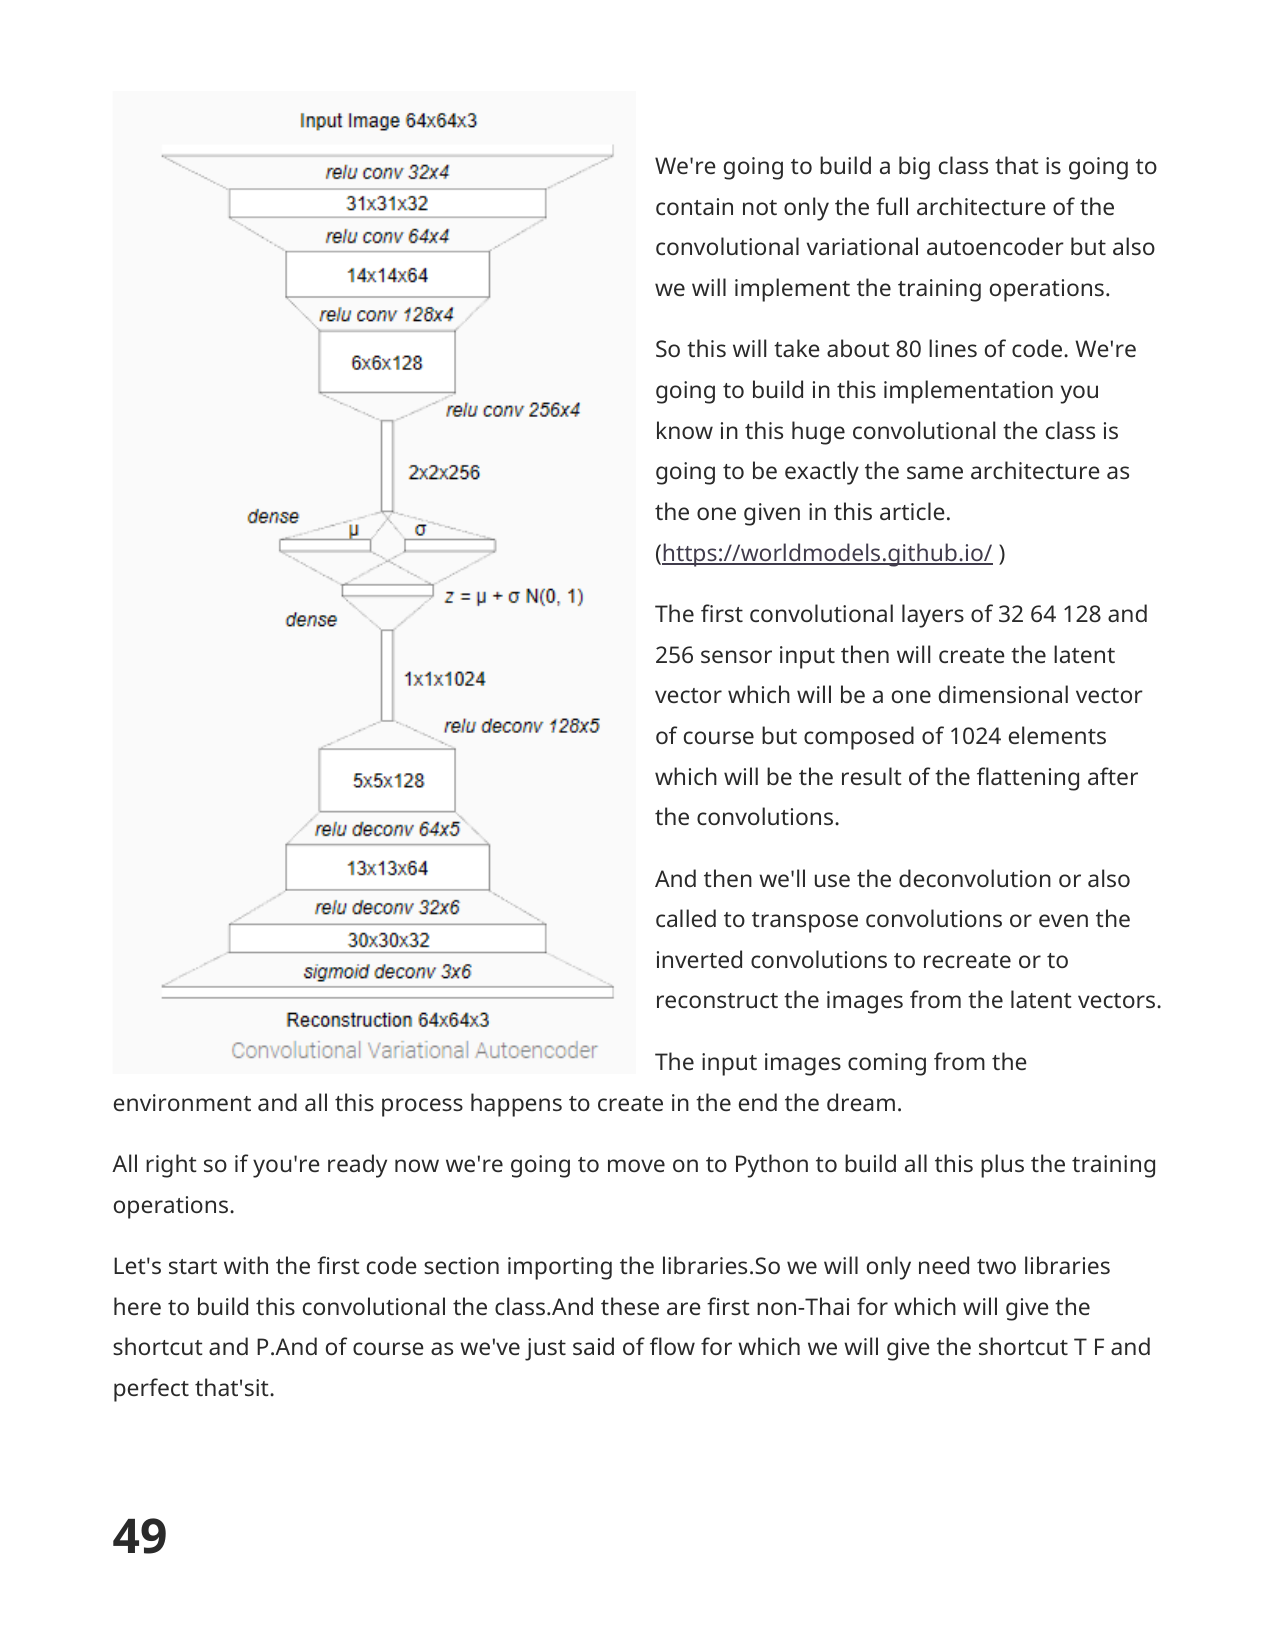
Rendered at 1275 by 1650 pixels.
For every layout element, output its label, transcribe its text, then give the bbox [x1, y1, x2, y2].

text All right so if you're ready now we're going to move on to Python to build all this plus the training operations. [112, 1148, 1162, 1220]
text Let's start with the first code section importing the libraries.So we will only need two libraries here to build this convolutional the class.And these are first non-Thai for which will give the shortcut and P.And of course as we've just said of flow for which we will give the shortcut T F and perfect that'sit. [112, 1250, 1162, 1403]
text The input images coming from the environment and all this process happens to create in the end the dream. [112, 1046, 1162, 1118]
text So this will take about 80 lines of code. We're going to build in this implementation you know in this huge convolutional the class is going to be exactly the same architecture as the one given in this article. (https://worldmodels.github.io/ ) [636, 333, 1162, 568]
picture [112, 91, 636, 1074]
text We're going to build a big class that is going to contain not only the full architecture of the convolutional variational autoencoder but also we will implement the training operations. [636, 150, 1162, 303]
text And then we'll use the deconvolution or also called to transpose convolutions or even the inverted convolutions to recreate or to reconstruct the images from the latent vectors. [636, 862, 1162, 1016]
text The first convolutional layers of 32 64 128 and 256 sensor input then will create the latent vector which will be a one dimensional vector of course but composed of 1024 elements which will be the result of the flattening after the convolutions. [636, 598, 1162, 832]
